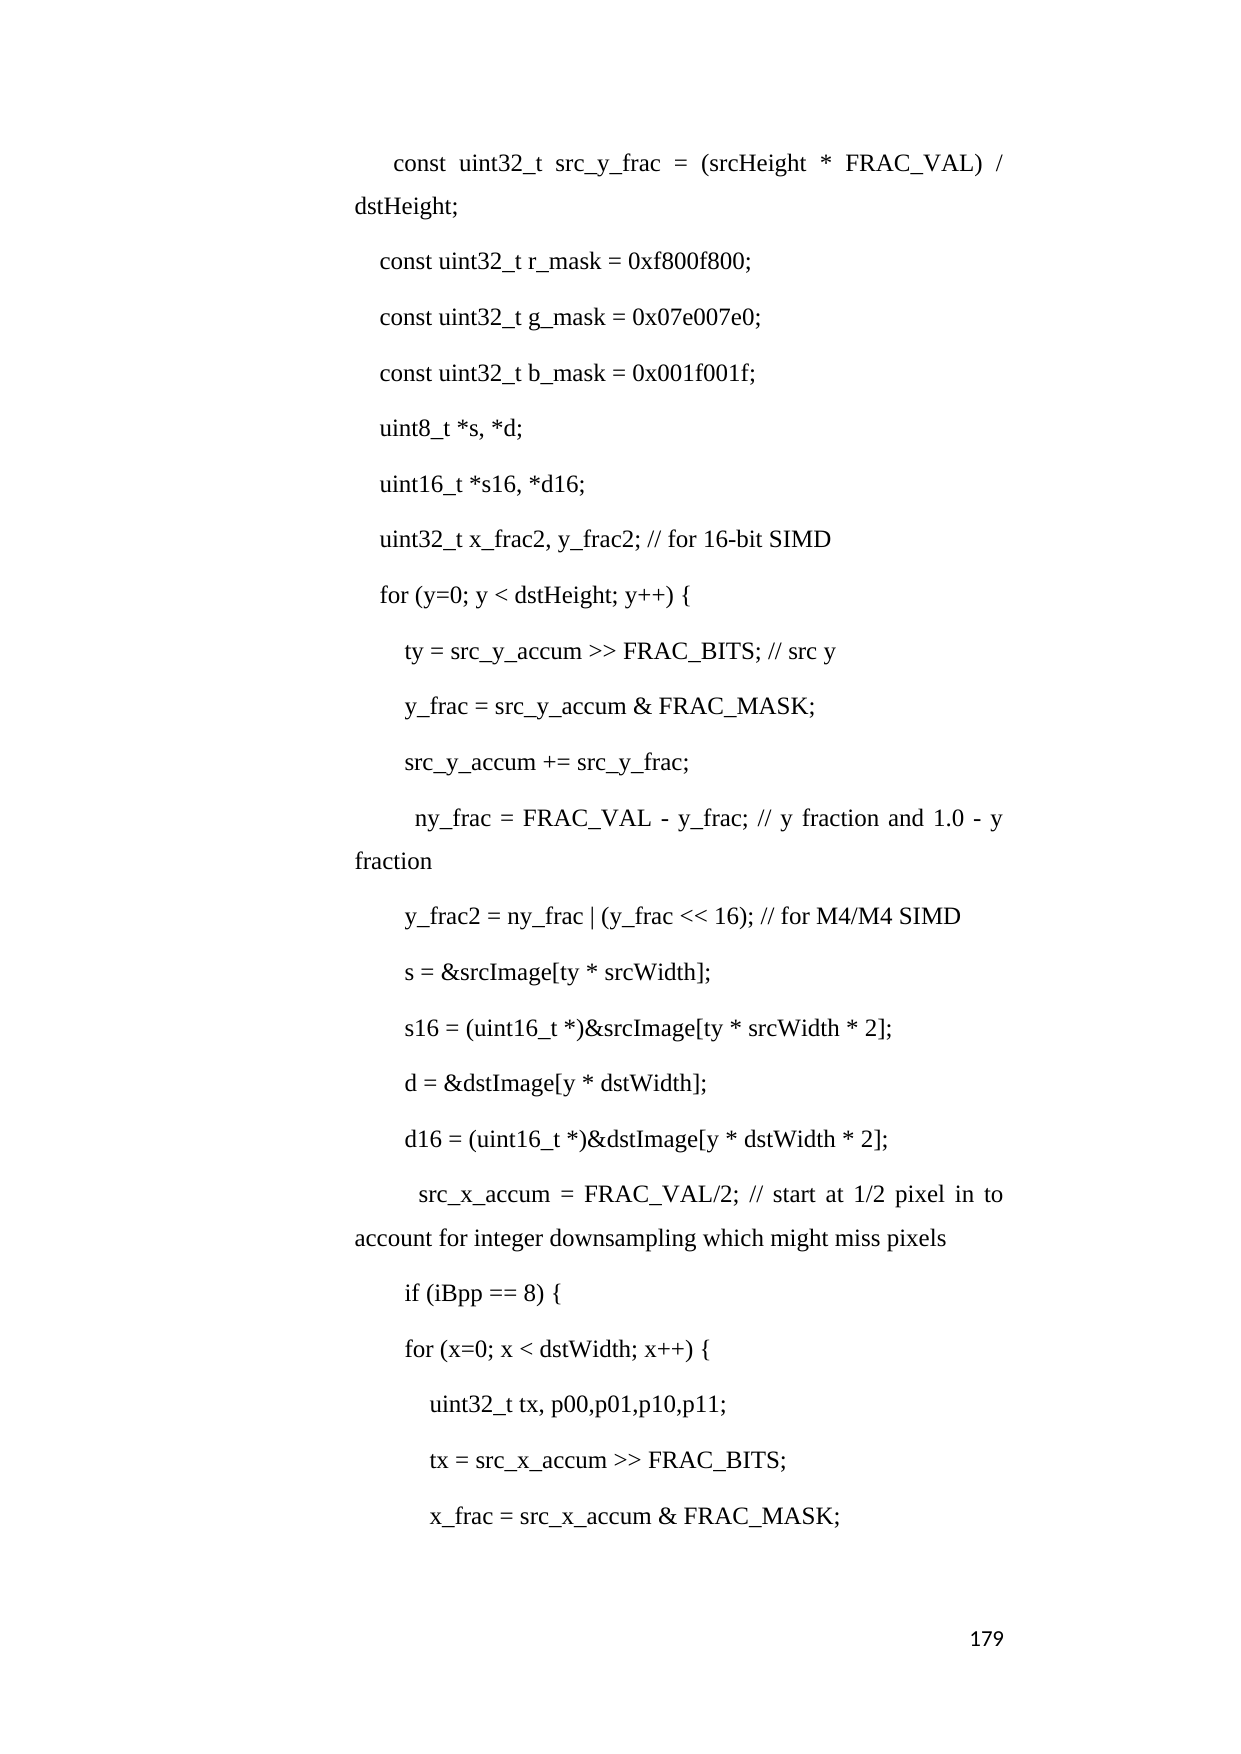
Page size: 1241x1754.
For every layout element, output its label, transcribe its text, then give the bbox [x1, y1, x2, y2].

text d16 = (uint16_t *)&dstImage[y * dstWidth * 2]; [354, 1124, 1004, 1153]
text const uint32_t b_mask = 0x001f001f; [354, 358, 1004, 386]
text const uint32_t r_mask = 0xf800f800; [354, 246, 1004, 275]
text for (y=0; y < dstHeight; y++) { [354, 580, 1004, 609]
text ny_frac = FRAC_VAL - y_frac; // y fraction and 1.0 - y fraction [354, 803, 1004, 874]
text src_x_accum = FRAC_VAL/2; // start at 1/2 pixel in to account for integer downsampling which might miss pixels [354, 1179, 1004, 1251]
text y_frac = src_y_accum & FRAC_MASK; [354, 691, 1004, 720]
text src_y_accum += src_y_frac; [354, 747, 1004, 776]
text s = &srcImage[ty * srcWidth]; [354, 957, 1004, 986]
text uint16_t *s16, *d16; [354, 469, 1004, 498]
text ty = src_y_accum >> FRAC_BITS; // src y [354, 636, 1004, 664]
text for (x=0; x < dstWidth; x++) { [354, 1334, 1004, 1363]
text uint32_t x_frac2, y_frac2; // for 16-bit SIMD [354, 524, 1004, 553]
text if (iBpp == 8) { [354, 1278, 1004, 1307]
text y_frac2 = ny_frac | (y_frac << 16); // for M4/M4 SIMD [354, 901, 1004, 930]
text const uint32_t g_mask = 0x07e007e0; [354, 302, 1004, 331]
text s16 = (uint16_t *)&srcImage[ty * srcWidth * 2]; [354, 1013, 1004, 1041]
text d = &dstImage[y * dstWidth]; [354, 1068, 1004, 1097]
text tx = src_x_accum >> FRAC_BITS; [354, 1445, 1004, 1474]
text x_frac = src_x_accum & FRAC_MASK; [354, 1501, 1004, 1529]
text const uint32_t src_y_frac = (srcHeight * FRAC_VAL) / dstHeight; [354, 148, 1004, 219]
text uint8_t *s, *d; [354, 413, 1004, 442]
text uint32_t tx, p00,p01,p10,p11; [354, 1389, 1004, 1418]
